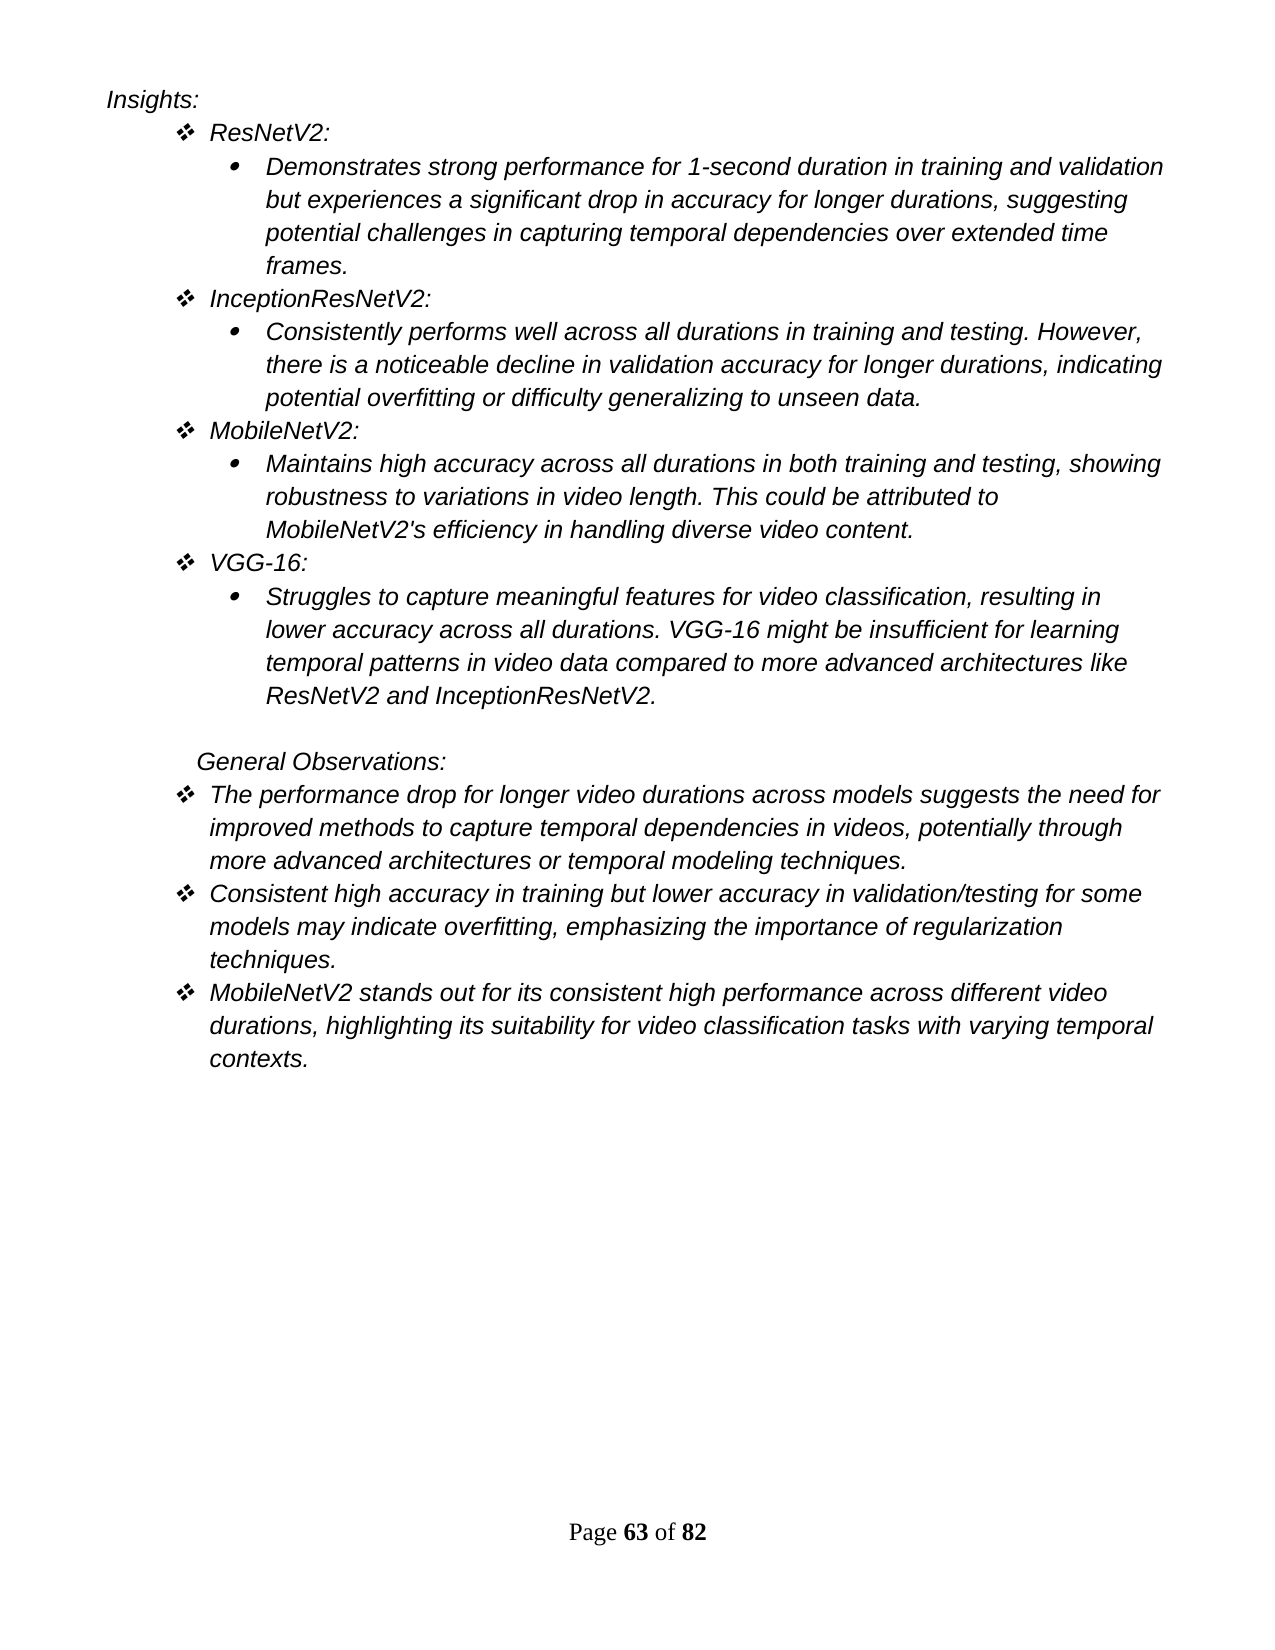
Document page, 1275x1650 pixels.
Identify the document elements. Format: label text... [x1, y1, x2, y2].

list InceptionResNetV2: [172, 284, 1169, 313]
list Consistent high accuracy in training but lower accuracy in validation/testing for some models may indicate overfitting, emphasizing the importance of regularization techniques. [172, 879, 1169, 974]
list ResNetV2: [172, 118, 1169, 147]
text Insights: [106, 85, 1169, 114]
text General Observations: [106, 747, 1169, 775]
list Consistently performs well across all durations in training and testing. However, there is a noticeable decline in validation accuracy for longer durations, indicating potential overfitting or difficulty generalizing to unseen data. [228, 317, 1169, 412]
list MobileNetV2 stands out for its consistent high performance across different video durations, highlighting its suitability for video classification tasks with varying temporal contexts. [172, 978, 1169, 1073]
list VGG-16: [172, 548, 1169, 577]
list Maintains high accuracy across all durations in both training and testing, showing robustness to variations in video length. This could be attributed to MobileNetV2's efficiency in handling diverse video content. [228, 449, 1169, 544]
list The performance drop for longer video durations across models suggests the need for improved methods to capture temporal dependencies in videos, potentially through more advanced architectures or temporal modeling techniques. [172, 780, 1169, 874]
list Struggles to capture meaningful features for video classification, resulting in lower accuracy across all durations. VGG-16 might be insufficient for learning temporal patterns in video data compared to more advanced architectures like ResNetV2 and InceptionResNetV2. [228, 581, 1169, 742]
list Demonstrates strong performance for 1-second duration in training and validation but experiences a significant drop in accuracy for longer durations, suggesting potential challenges in capturing temporal dependencies over extended time frames. [228, 152, 1169, 279]
list MobileNetV2: [172, 416, 1169, 445]
